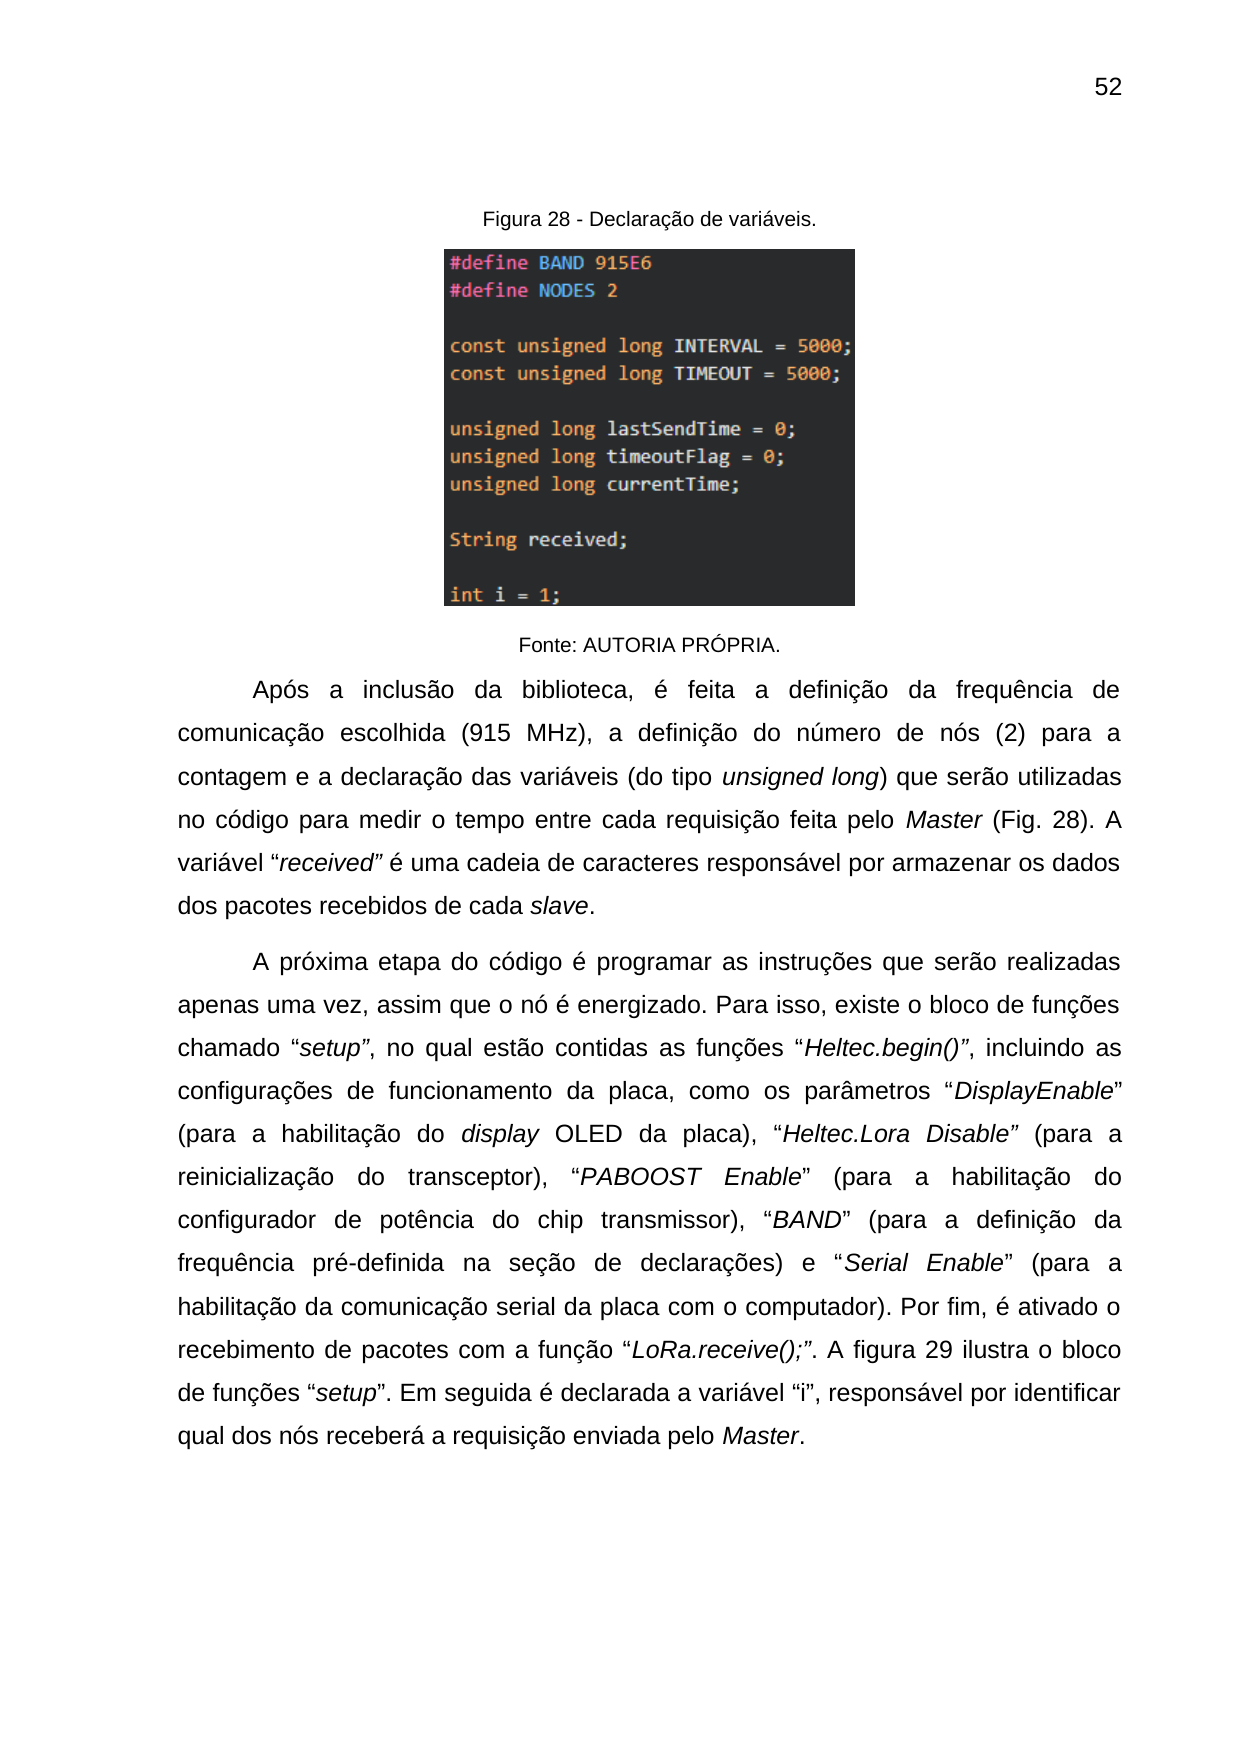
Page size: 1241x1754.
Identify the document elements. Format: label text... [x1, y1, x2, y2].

text A próxima etapa do código é programar as instruções que serão realizadas apenas uma vez, assim que o nó é energizado. Para isso, existe o bloco de funções chamado “setup”, no qual estão contidas as funções “Heltec.begin()”, incluindo as configurações de funcionamento da placa, como os parâmetros “DisplayEnable” (para a habilitação do display OLED da placa), “Heltec.Lora Disable” (para a reinicialização do transceptor), “PABOOST Enable” (para a habilitação do configurador de potência do chip transmissor), “BAND” (para a definição da frequência pré-definida na seção de declarações) e “Serial Enable” (para a habilitação da comunicação serial da placa com o computador). Por fim, é ativado o recebimento de pacotes com a função “LoRa.receive();”. A figura 29 ilustra o bloco de funções “setup”. Em seguida é declarada a variável “i”, responsável por identificar qual dos nós receberá a requisição enviada pelo Master. [177, 946, 1122, 1449]
text Após a inclusão da biblioteca, é feita a definição da frequência de comunicação escolhida (915 MHz), a definição do número de nós (2) para a contagem e a declaração das variáveis (do tipo unsigned long) que serão utilizadas no código para medir o tempo entre cada requisição feita pelo Master (Fig. 28). A variável “received” é uma cadeia de caracteres responsável por armazenar os dados dos pacotes recebidos de cada slave. [177, 675, 1122, 919]
picture [444, 249, 855, 606]
text Figura 28 - Declaração de variáveis. [177, 207, 1122, 231]
text Fonte: AUTORIA PRÓPRIA. [177, 633, 1122, 657]
